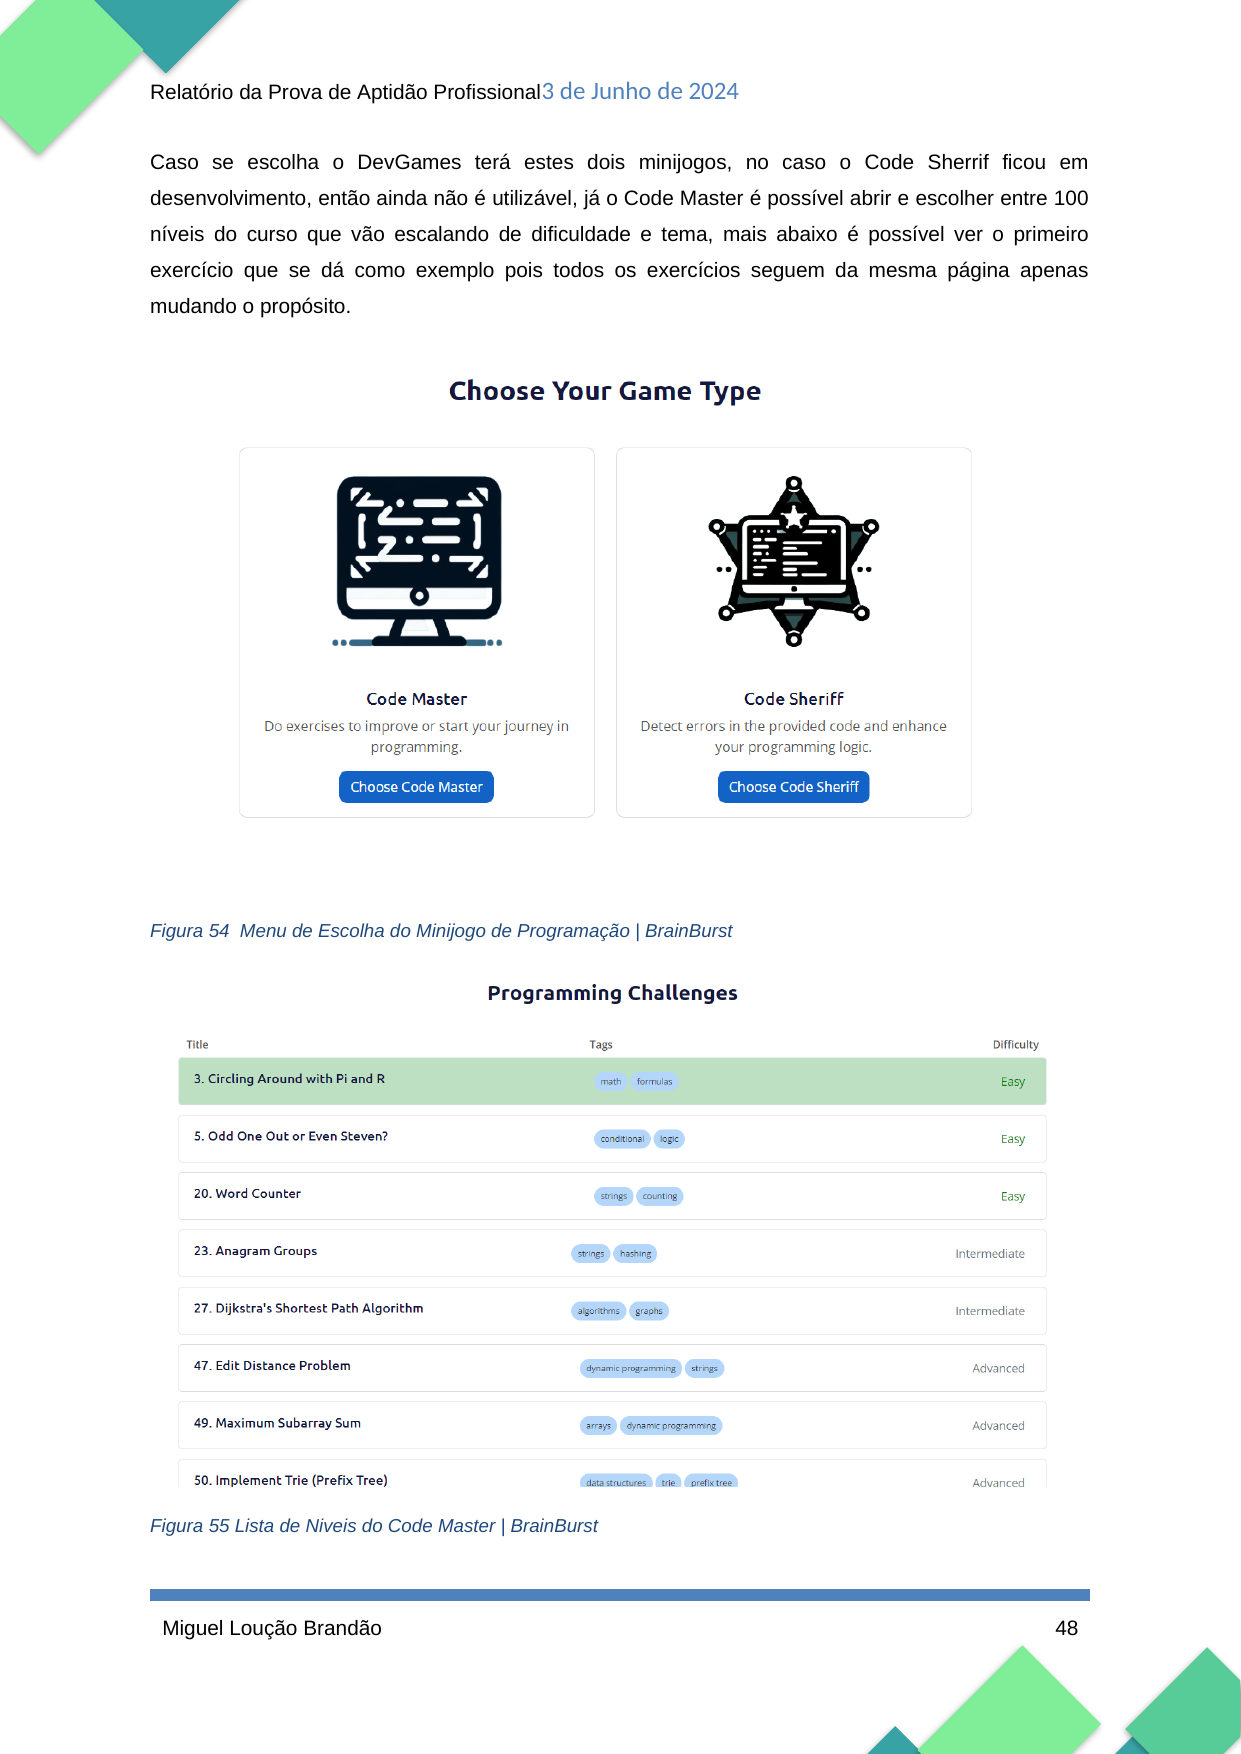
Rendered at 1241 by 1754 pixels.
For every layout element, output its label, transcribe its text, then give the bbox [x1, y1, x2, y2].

text Figura 55 Lista de Niveis do Code Master | BrainBurst [150, 1515, 1090, 1536]
picture [150, 962, 1091, 1487]
text Figura 54 Menu de Escolha do Minijogo de Programação | BrainBurst [150, 919, 1090, 941]
text Caso se escolha o DevGames terá estes dois minijogos, no caso o Code Sherrif ficou em desenvolvimento, então ainda não é utilizável, já o Code Master é possível abrir e escolher entre 100 níveis do curso que vão escalando de dificuldade e tema, mais abaixo é possível ver o primeiro exercício que se dá como exemplo pois todos os exercícios seguem da mesma página apenas mudando o propósito. [150, 150, 1090, 318]
picture [150, 346, 1091, 891]
